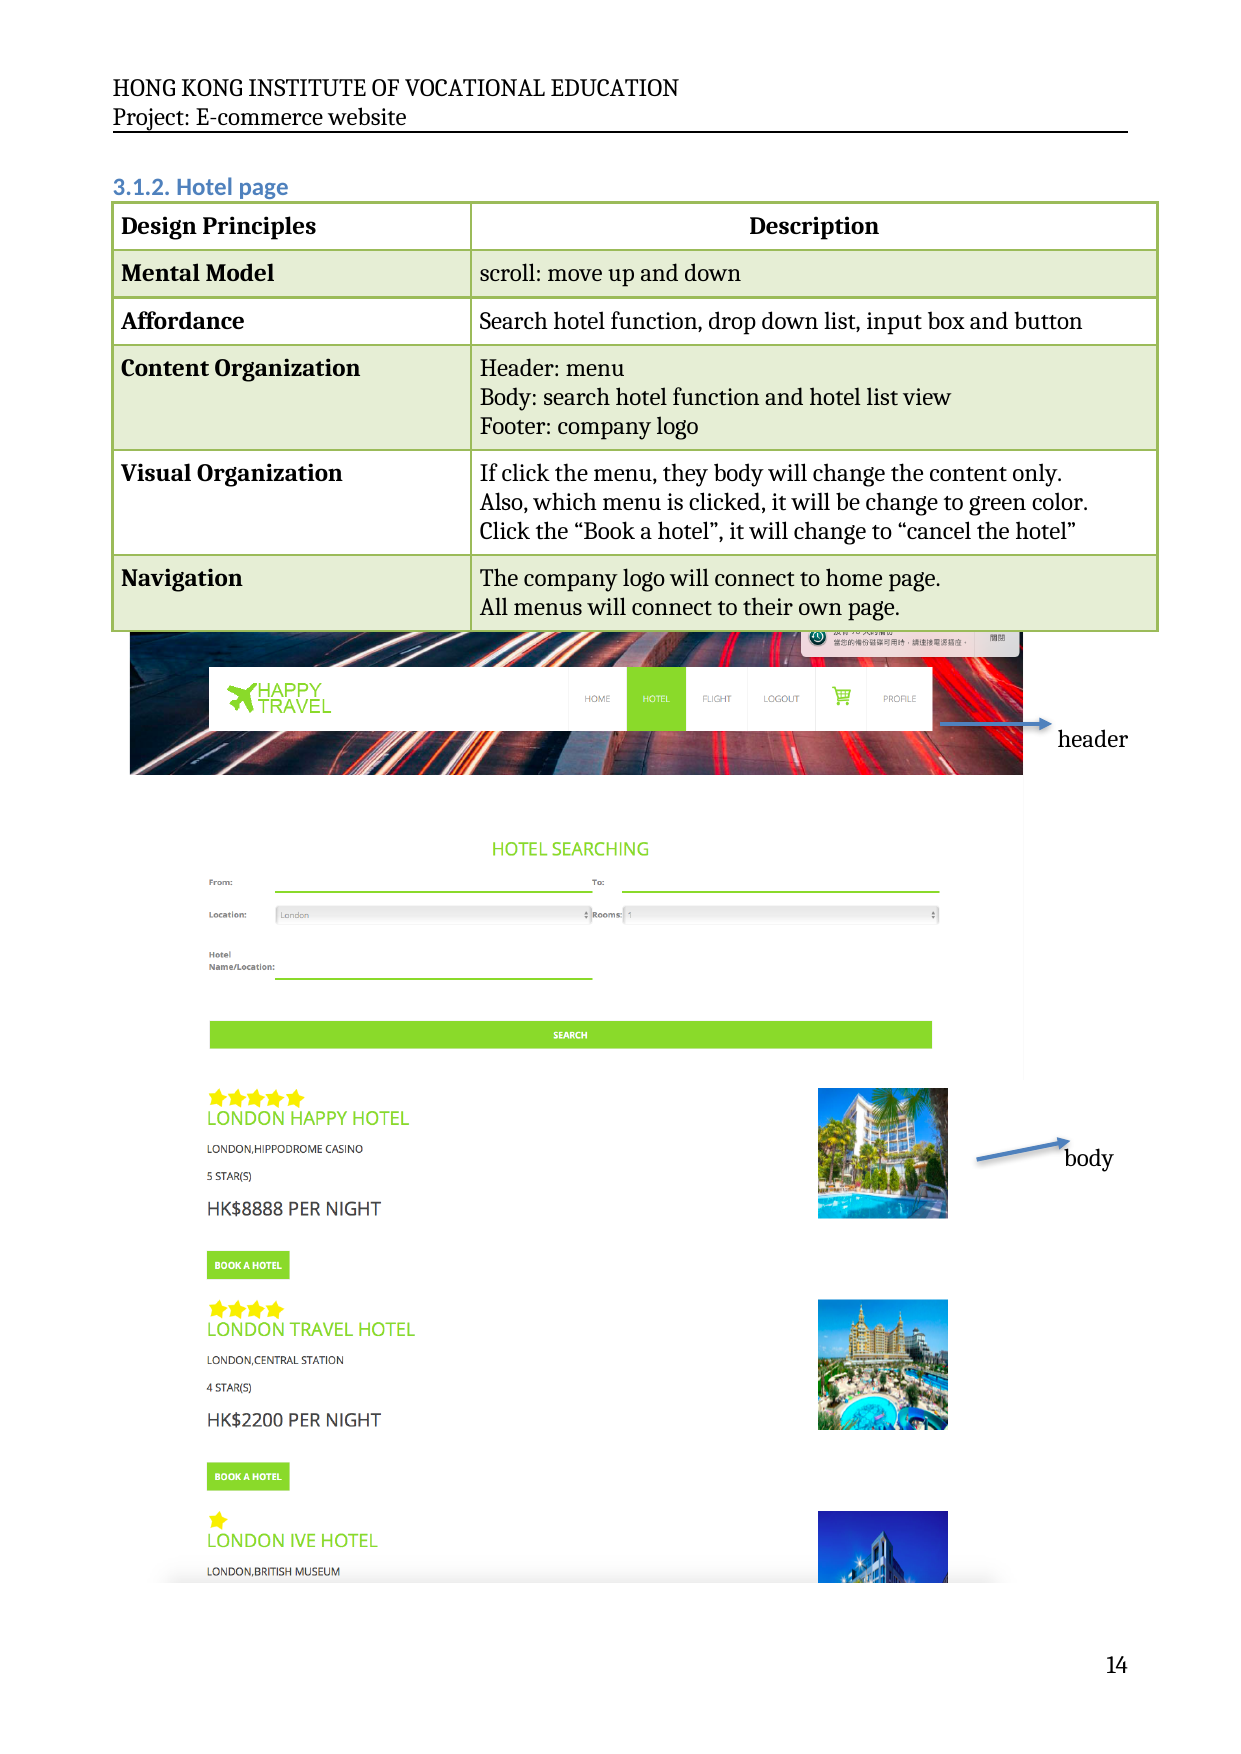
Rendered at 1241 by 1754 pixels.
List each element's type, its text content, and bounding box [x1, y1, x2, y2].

table_cell Visual Organization [114, 451, 470, 554]
table_cell Header: menu Body: search hotel function and hotel list view Footer: company logo [472, 346, 1156, 449]
table_header Description [472, 204, 1156, 249]
table_cell Affordance [114, 299, 470, 344]
picture [120, 632, 1039, 1583]
table_cell Navigation [114, 556, 470, 630]
table_cell scroll: move up and down [472, 251, 1156, 296]
table_header Design Principles [114, 204, 470, 249]
text 3.1.2. Hotel page [112, 171, 1128, 201]
table_cell Search hotel function, drop down list, input box and button [472, 299, 1156, 344]
table_cell Mental Model [114, 251, 470, 296]
table_cell Content Organization [114, 346, 470, 449]
table_cell If click the menu, they body will change the content only. Also, which menu is clicked, it will be change to green color. Click the “Book a hotel”, it will change to “cancel the hotel” [472, 451, 1156, 554]
table_cell The company logo will connect to home page. All menus will connect to their own page. [472, 556, 1156, 630]
